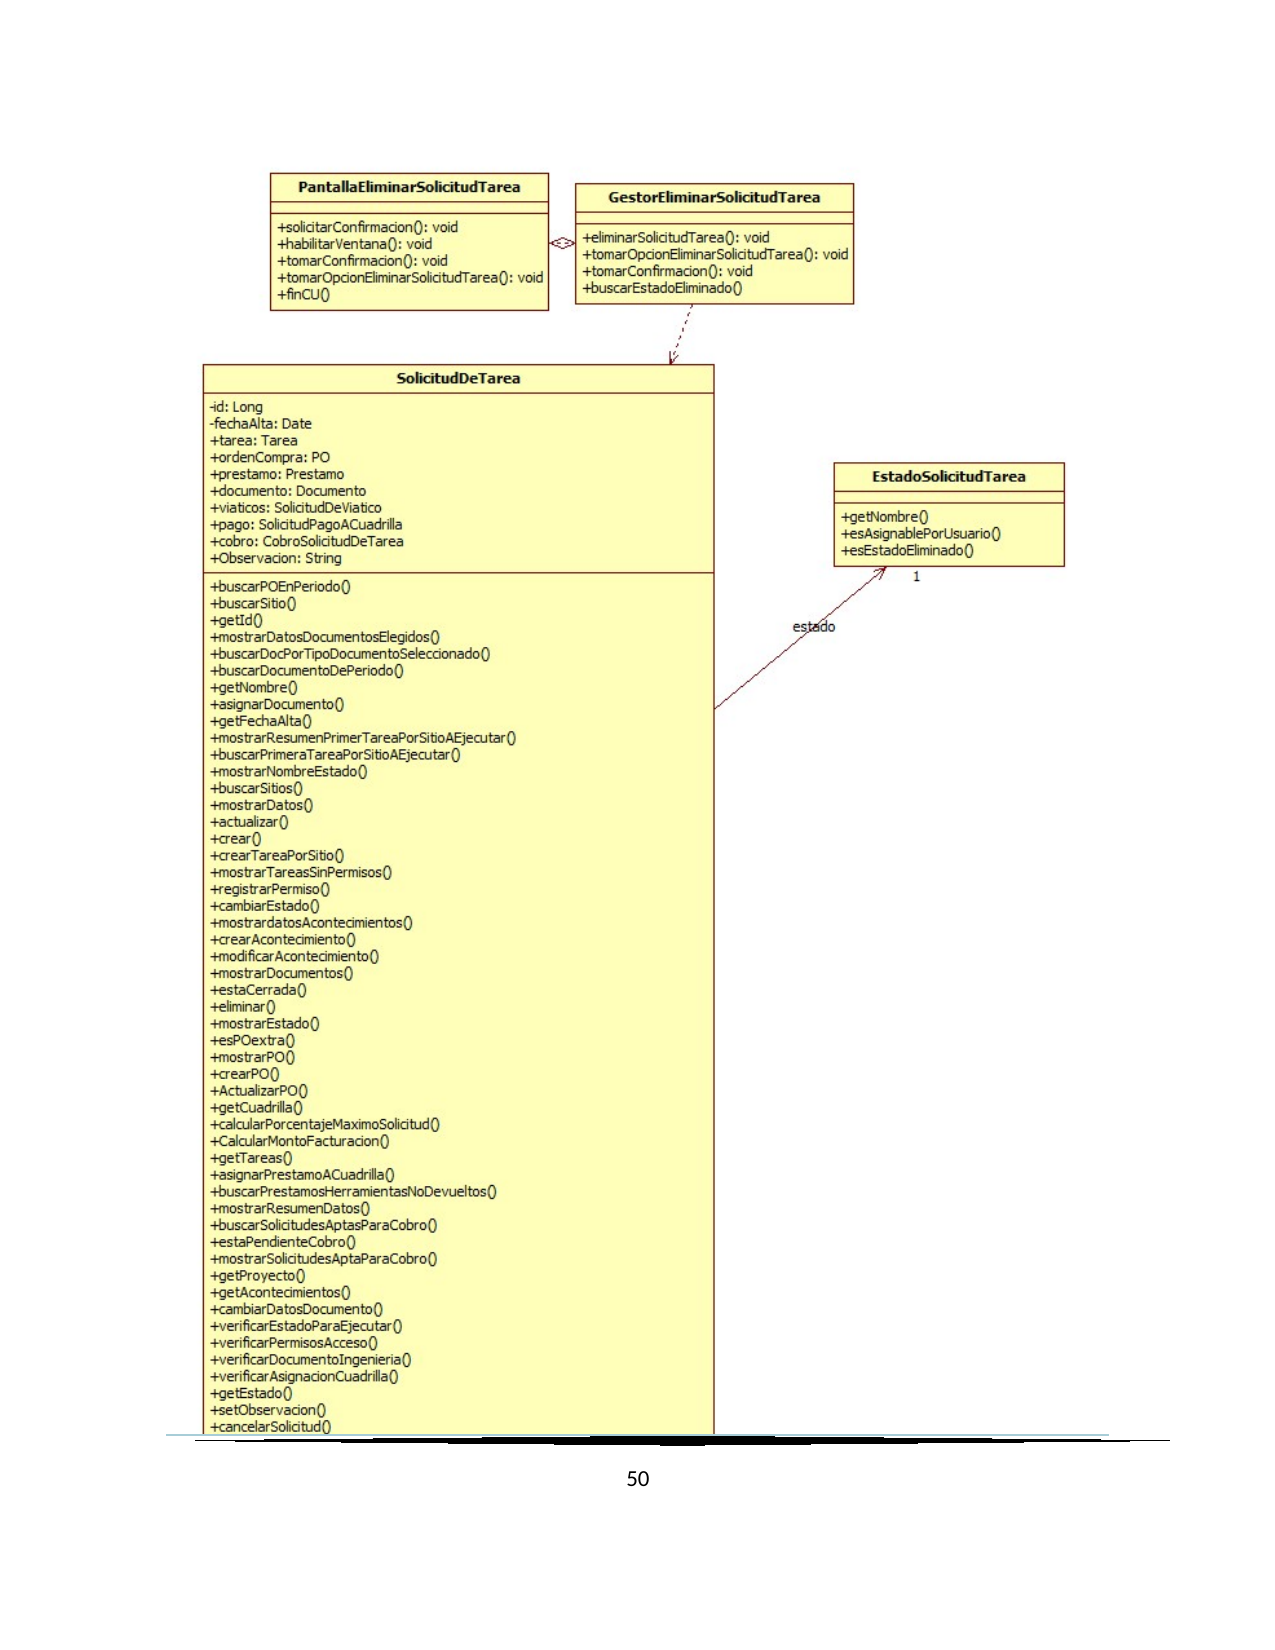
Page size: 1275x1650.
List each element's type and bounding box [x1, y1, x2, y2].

picture [177, 147, 1091, 1434]
